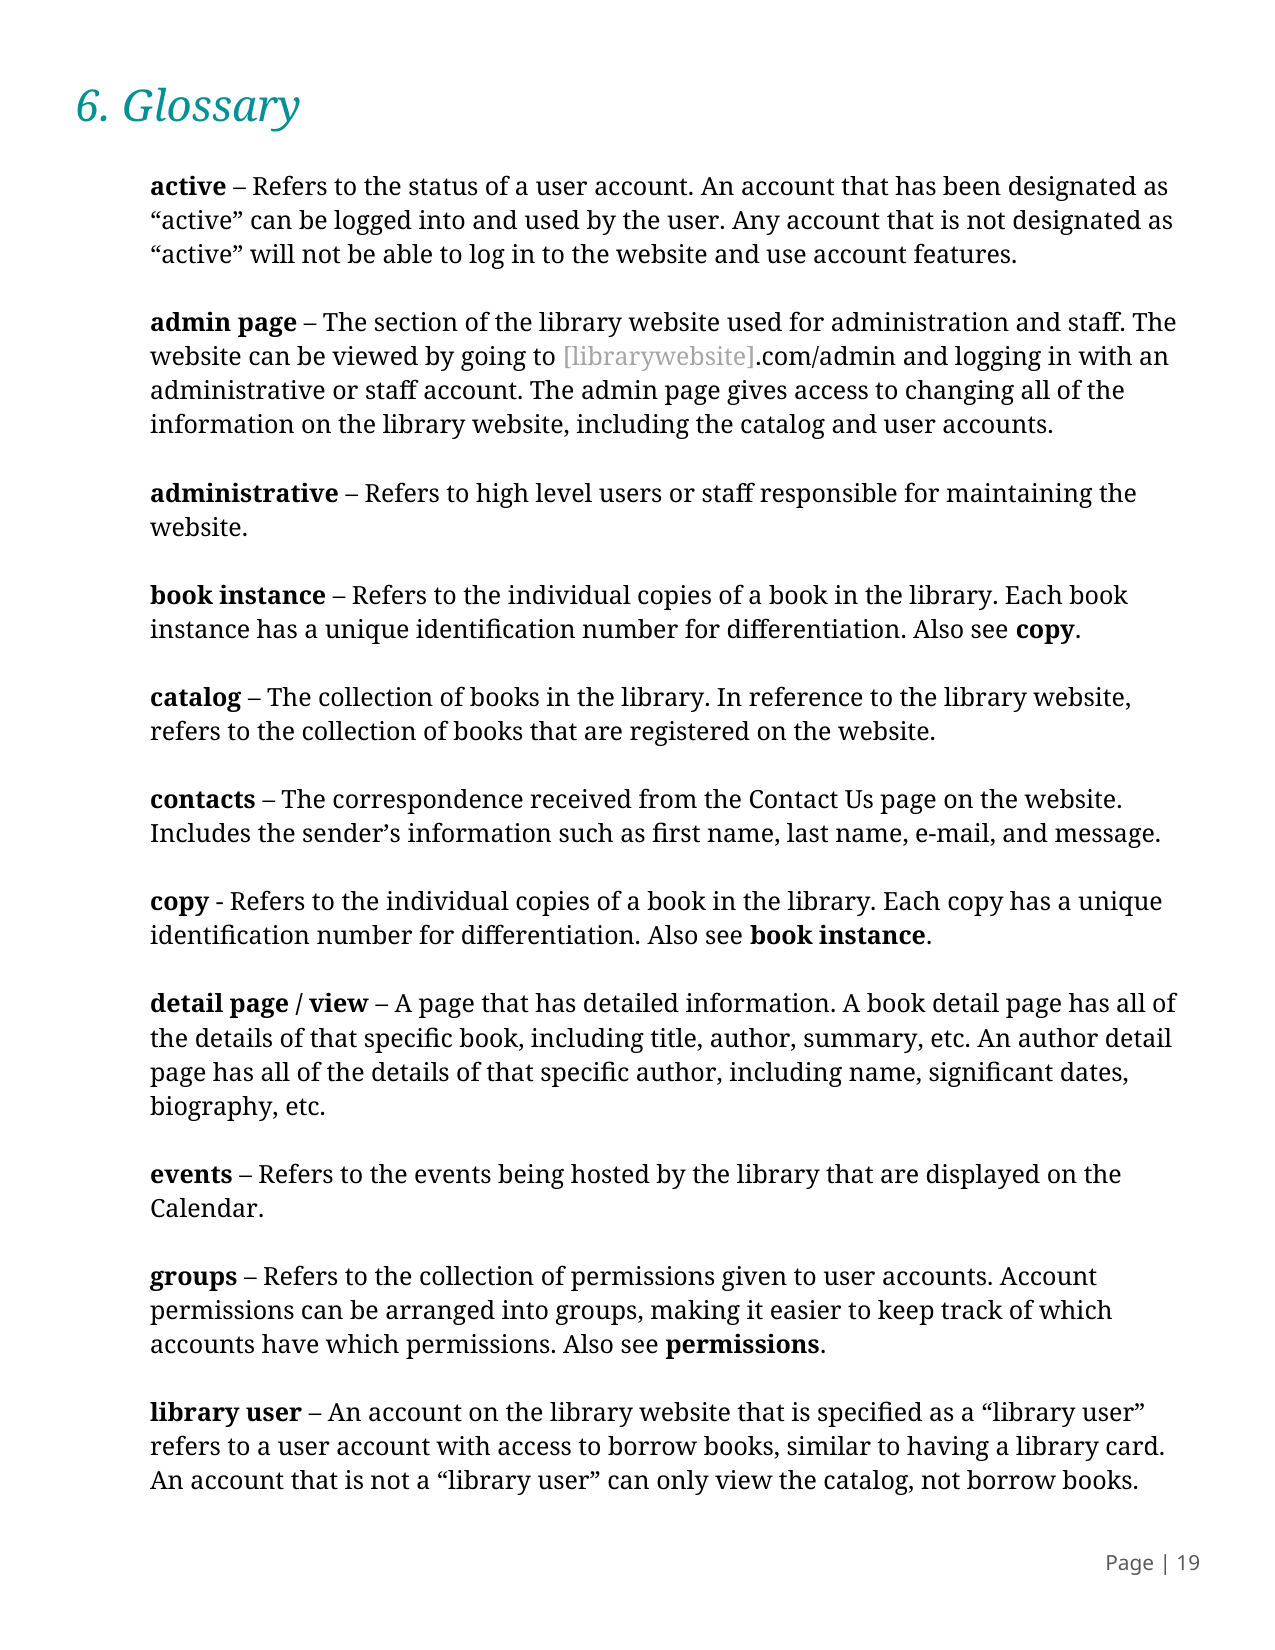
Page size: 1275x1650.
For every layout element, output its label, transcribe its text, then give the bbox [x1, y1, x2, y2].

text administrative – Refers to high level users or staff responsible for maintaining the website. [150, 475, 1200, 543]
text library user – An account on the library website that is specified as a “library user” refers to a user account with access to borrow books, similar to having a library card. An account that is not a “library user” can only view the catalog, not borrow books. [150, 1395, 1200, 1497]
text copy - Refers to the individual copies of a book in the library. Each copy has a unique identification number for differentiation. Also see book instance. [150, 884, 1200, 952]
subtitle 6. Glossary [75, 75, 1200, 134]
text active – Refers to the status of a user account. An account that has been designated as “active” can be logged into and used by the user. Any account that is not designated as “active” will not be able to log in to the website and use account features. [150, 169, 1200, 305]
text groups – Refers to the collection of permissions given to user accounts. Account permissions can be arranged into groups, making it easier to keep track of which accounts have which permissions. Also see permissions. [150, 1259, 1200, 1361]
text catalog – The collection of books in the library. In reference to the library website, refers to the collection of books that are registered on the website. [150, 679, 1200, 748]
text book instance – Refers to the individual copies of a book in the library. Each book instance has a unique identification number for differentiation. Also see copy. [150, 577, 1200, 646]
text detail page / view – A page that has detailed information. A book detail page has all of the details of that specific book, including title, author, summary, etc. An author detail page has all of the details of that specific author, including name, significant dates, biography, etc. [150, 986, 1200, 1122]
text contacts – The correspondence received from the Contact Us page on the website. Includes the sender’s information such as first name, last name, e-mail, and message. [150, 782, 1200, 850]
text events – Refers to the events being hosted by the library that are displayed on the Calendar. [150, 1156, 1200, 1224]
text admin page – The section of the library website used for administration and staff. The website can be viewed by going to [librarywebsite].com/admin and logging in with an administrative or staff account. The admin page gives access to changing all of the information on the library website, including the catalog and user accounts. [150, 305, 1200, 475]
